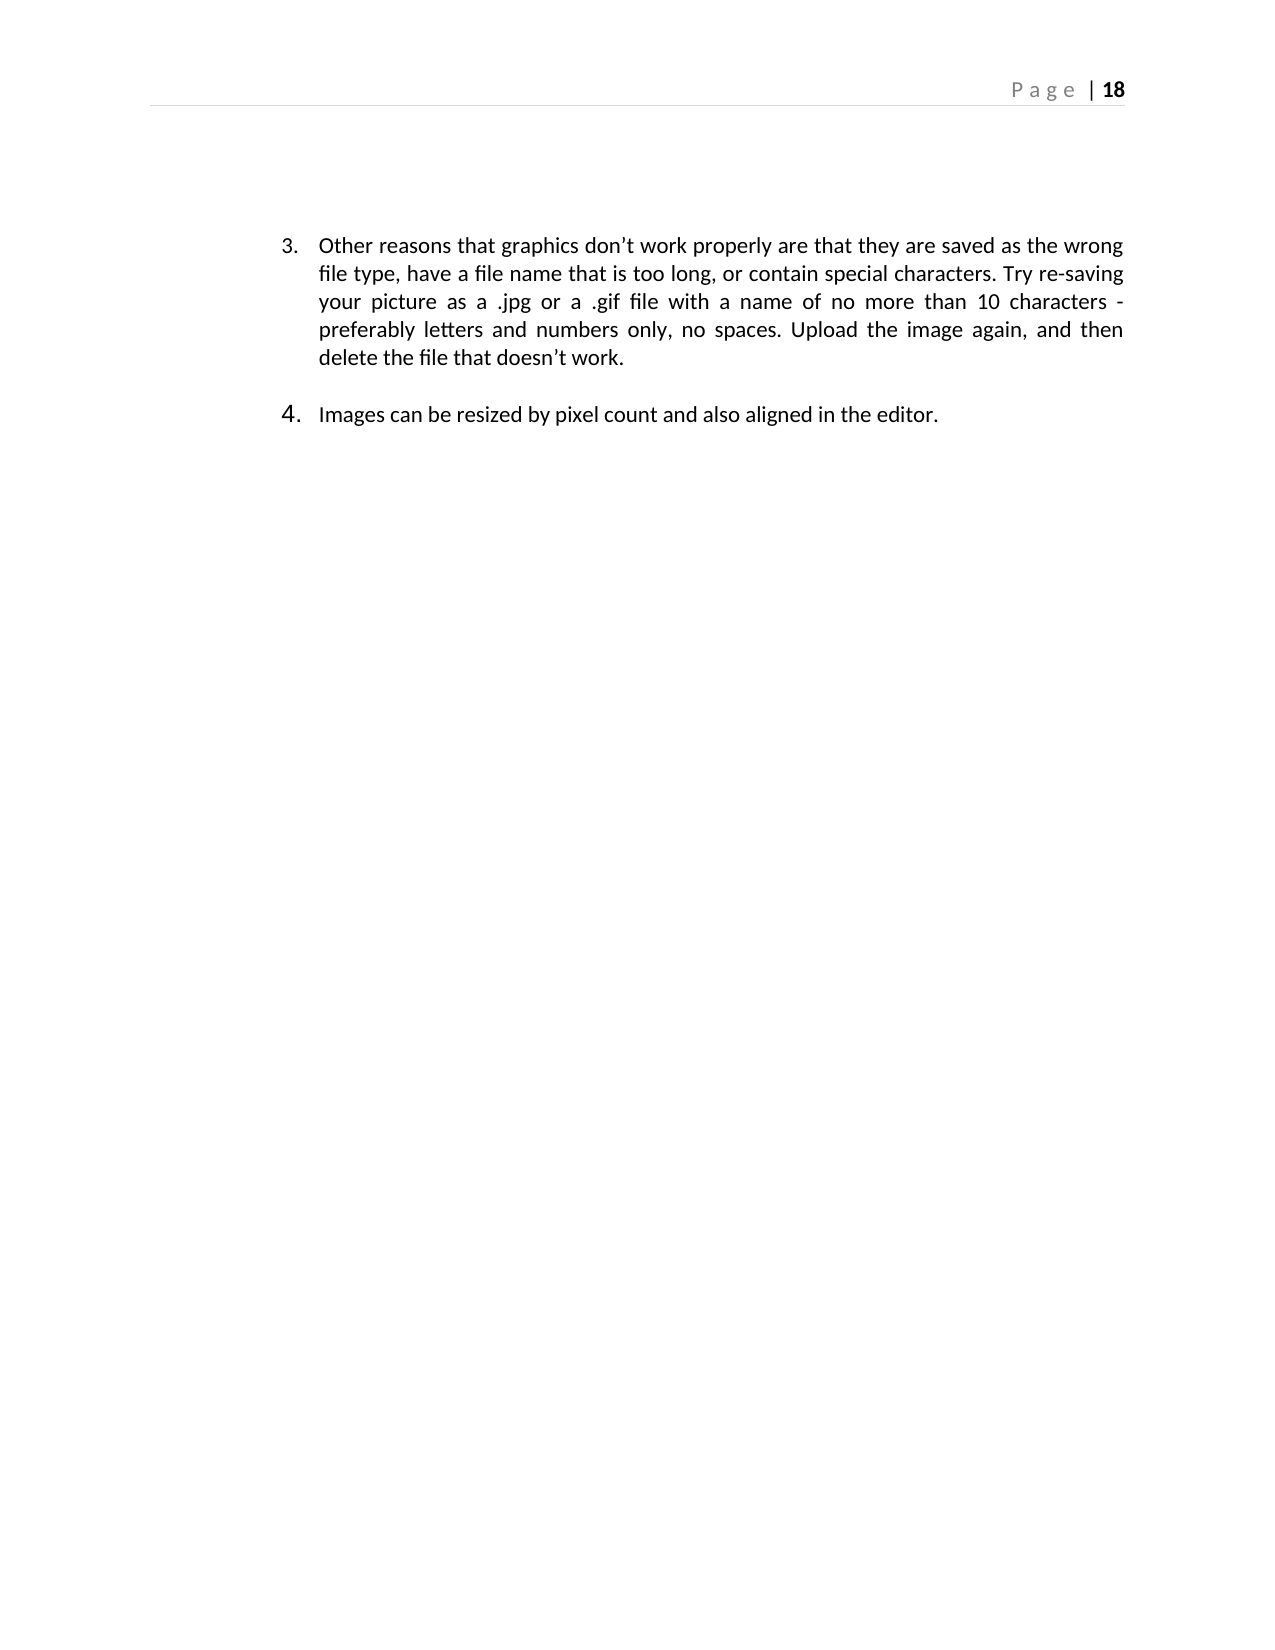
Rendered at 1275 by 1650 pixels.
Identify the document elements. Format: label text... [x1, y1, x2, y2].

list Other reasons that graphics don’t work properly are that they are saved as the wrong file type, have a file name that is too long, or contain special characters. Try re-saving your picture as a .jpg or a .gif file with a name of no more than 10 characters - preferably letters and numbers only, no spaces. Upload the image again, and then delete the file that doesn’t work. [281, 231, 1125, 371]
list Images can be resized by pixel count and also aligned in the editor. [281, 399, 1125, 428]
